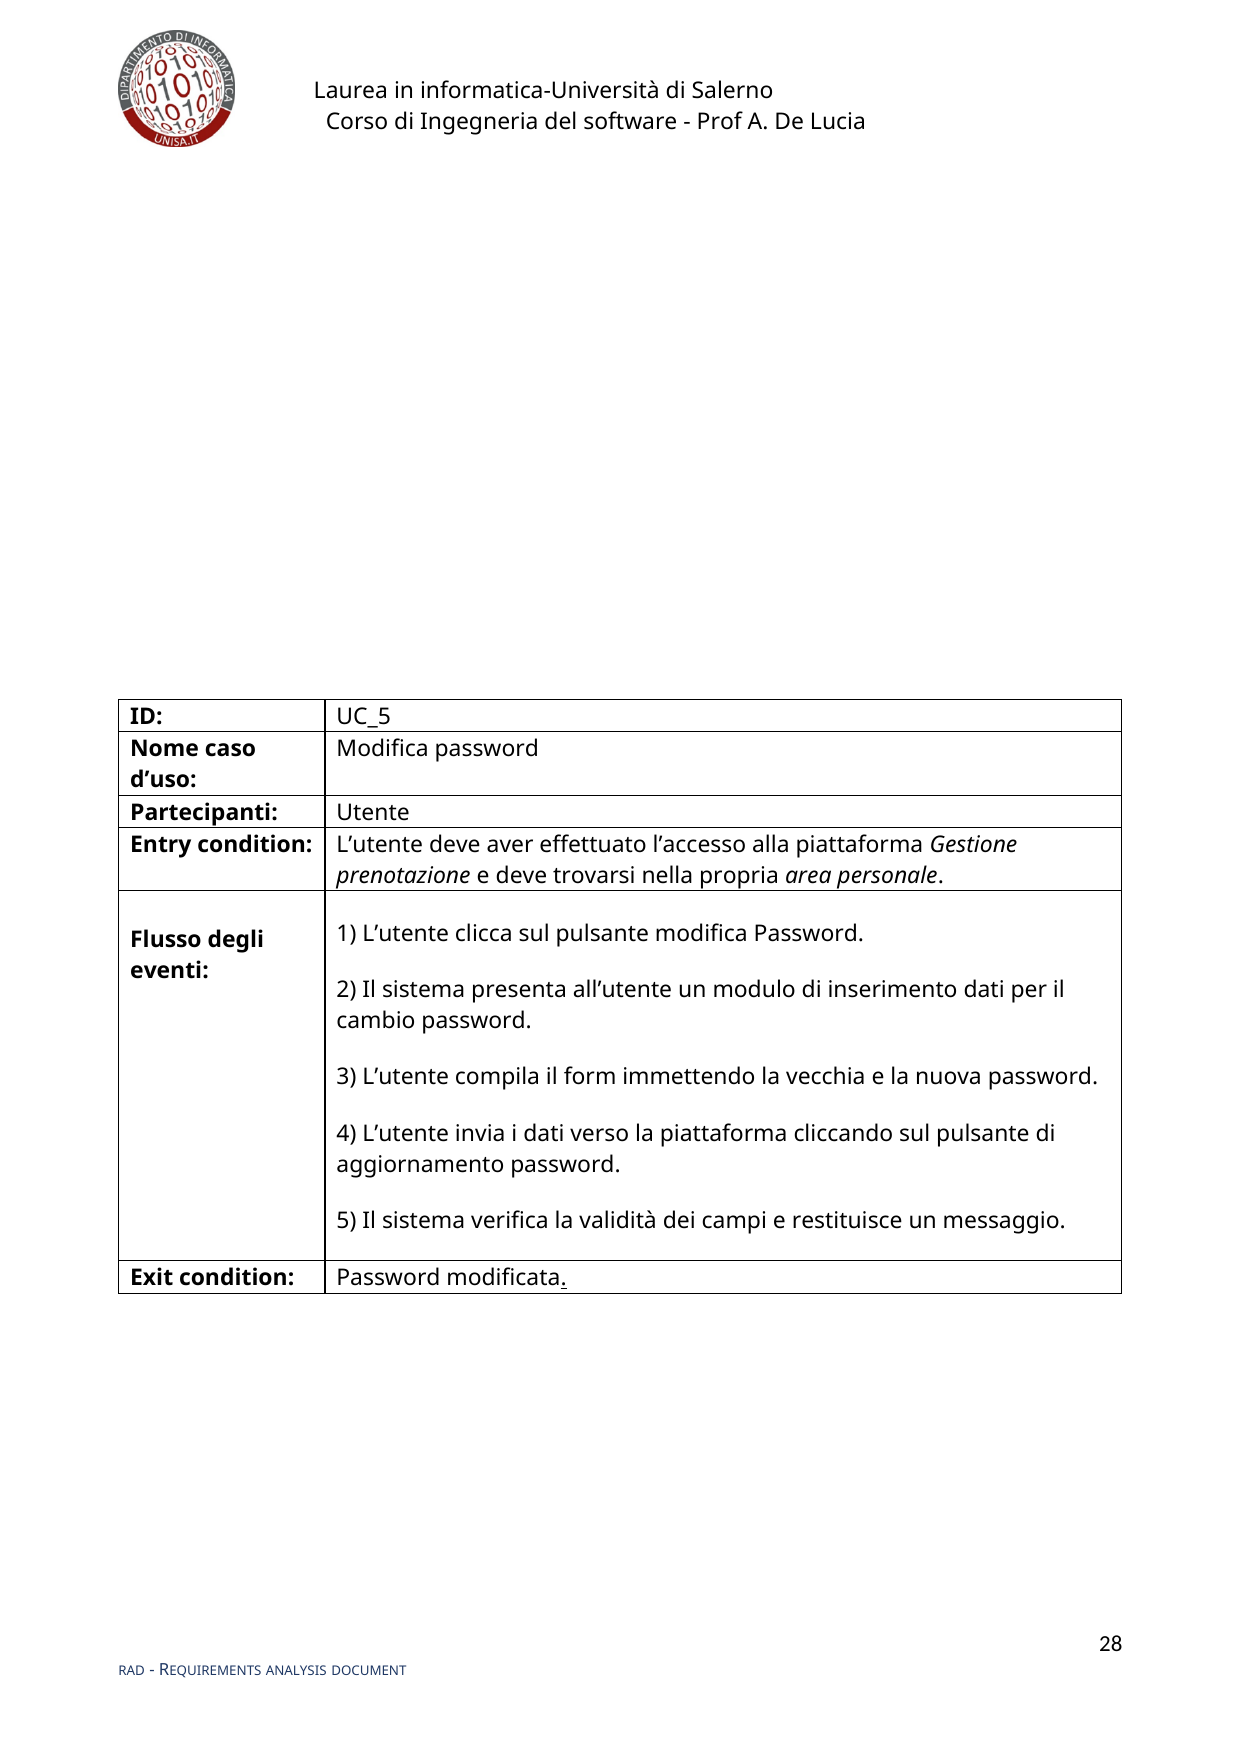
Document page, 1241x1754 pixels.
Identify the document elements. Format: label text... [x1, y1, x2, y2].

picture [118, 30, 235, 147]
table_cell Nome caso d’uso: [119, 732, 324, 794]
table_cell Password modificata. [326, 1261, 1121, 1292]
table_header ID: [119, 700, 324, 731]
table_cell Utente [326, 796, 1121, 827]
table_cell Entry condition: [119, 828, 324, 890]
table_header UC_5 [326, 700, 1121, 731]
table_cell L’utente deve aver effettuato l’accesso alla piattaforma Gestione prenotazione e deve trovarsi nella propria area personale. [326, 828, 1121, 890]
table_cell Partecipanti: [119, 796, 324, 827]
table_cell 1) L’utente clicca sul pulsante modifica Password. 2) Il sistema presenta all’utente un modulo di inserimento dati per il cambio password. 3) L’utente compila il form immettendo la vecchia e la nuova password. 4) L’utente invia i dati verso la piattaforma cliccando sul pulsante di aggiornamento password. 5) Il sistema verifica la validità dei campi e restituisce un messaggio. [326, 891, 1121, 1260]
table_cell Exit condition: [119, 1261, 324, 1292]
table_cell Flusso degli eventi: [119, 891, 324, 1260]
table_cell Modifica password [326, 732, 1121, 794]
